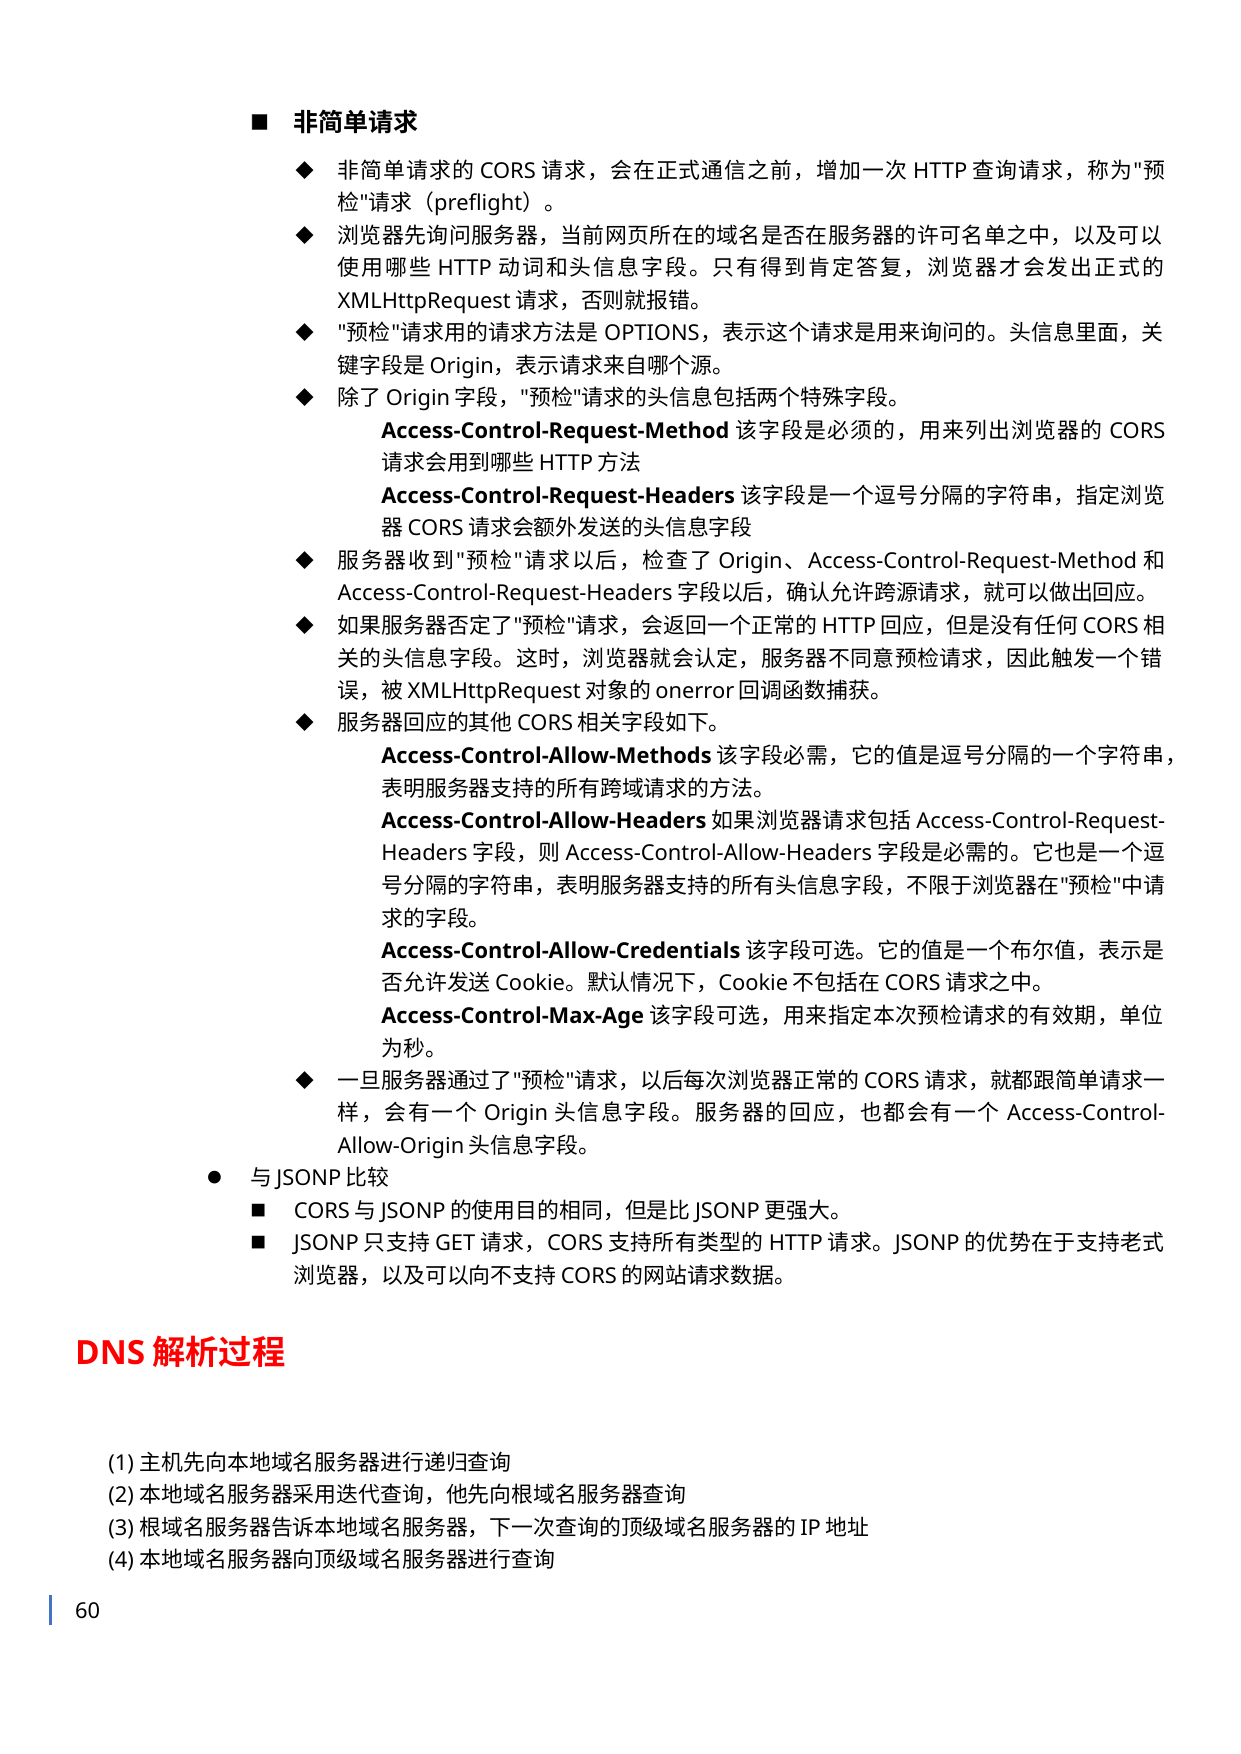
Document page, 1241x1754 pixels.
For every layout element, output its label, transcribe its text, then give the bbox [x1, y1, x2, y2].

list 浏览器先询问服务器，当前网页所在的域名是否在服务器的许可名单之中，以及可以使用哪些HTTP动词和头信息字段。只有得到肯定答复，浏览器才会发出正式的XMLHttpRequest请求，否则就报错。 [294, 218, 1165, 315]
list 服务器收到"预检"请求以后，检查了Origin、Access-Control-Request-Method和Access-Control-Request-Headers字段以后，确认允许跨源请求，就可以做出回应。 [294, 543, 1165, 608]
list 非简单请求 [250, 88, 1165, 153]
list CORS与JSONP的使用目的相同，但是比JSONP更强大。 [250, 1193, 1165, 1225]
list 除了Origin字段，"预检"请求的头信息包括两个特殊字段。 [294, 380, 1165, 413]
list 服务器回应的其他CORS相关字段如下。 [294, 705, 1165, 738]
text Access-Control-Allow-Methods该字段必需，它的值是逗号分隔的一个字符串，表明服务器支持的所有跨域请求的方法。 [381, 738, 1165, 803]
text (2) 本地域名服务器采用迭代查询，他先向根域名服务器查询 [97, 1477, 1165, 1509]
text Access-Control-Allow-Credentials该字段可选。它的值是一个布尔值，表示是否允许发送Cookie。默认情况下，Cookie不包括在CORS请求之中。 [381, 933, 1165, 998]
text Access-Control-Request-Headers该字段是一个逗号分隔的字符串，指定浏览器CORS请求会额外发送的头信息字段 [381, 478, 1165, 543]
text Access-Control-Max-Age该字段可选，用来指定本次预检请求的有效期，单位为秒。 [381, 998, 1165, 1063]
text Access-Control-Allow-Headers如果浏览器请求包括Access-Control-Request-Headers字段，则Access-Control-Allow-Headers字段是必需的。它也是一个逗号分隔的字符串，表明服务器支持的所有头信息字段，不限于浏览器在"预检"中请求的字段。 [381, 803, 1165, 933]
subtitle DNS解析过程 [75, 1317, 1165, 1382]
text (1) 主机先向本地域名服务器进行递归查询 [97, 1444, 1165, 1477]
text Access-Control-Request-Method该字段是必须的，用来列出浏览器的CORS请求会用到哪些HTTP方法 [381, 413, 1165, 478]
text (3) 根域名服务器告诉本地域名服务器，下一次查询的顶级域名服务器的IP地址 [97, 1509, 1165, 1542]
list 如果服务器否定了"预检"请求，会返回一个正常的HTTP回应，但是没有任何CORS相关的头信息字段。这时，浏览器就会认定，服务器不同意预检请求，因此触发一个错误，被XMLHttpRequest对象的onerror回调函数捕获。 [294, 608, 1165, 705]
text (4) 本地域名服务器向顶级域名服务器进行查询 [97, 1542, 1165, 1574]
list "预检"请求用的请求方法是OPTIONS，表示这个请求是用来询问的。头信息里面，关键字段是Origin，表示请求来自哪个源。 [294, 315, 1165, 380]
list 非简单请求的CORS请求，会在正式通信之前，增加一次HTTP查询请求，称为"预检"请求（preflight）。 [294, 153, 1165, 218]
list 与JSONP比较 [206, 1160, 1165, 1193]
list 一旦服务器通过了"预检"请求，以后每次浏览器正常的CORS请求，就都跟简单请求一样，会有一个Origin头信息字段。服务器的回应，也都会有一个Access-Control-Allow-Origin头信息字段。 [294, 1063, 1165, 1160]
list JSONP只支持GET请求，CORS支持所有类型的HTTP请求。JSONP的优势在于支持老式浏览器，以及可以向不支持CORS的网站请求数据。 [250, 1225, 1165, 1290]
